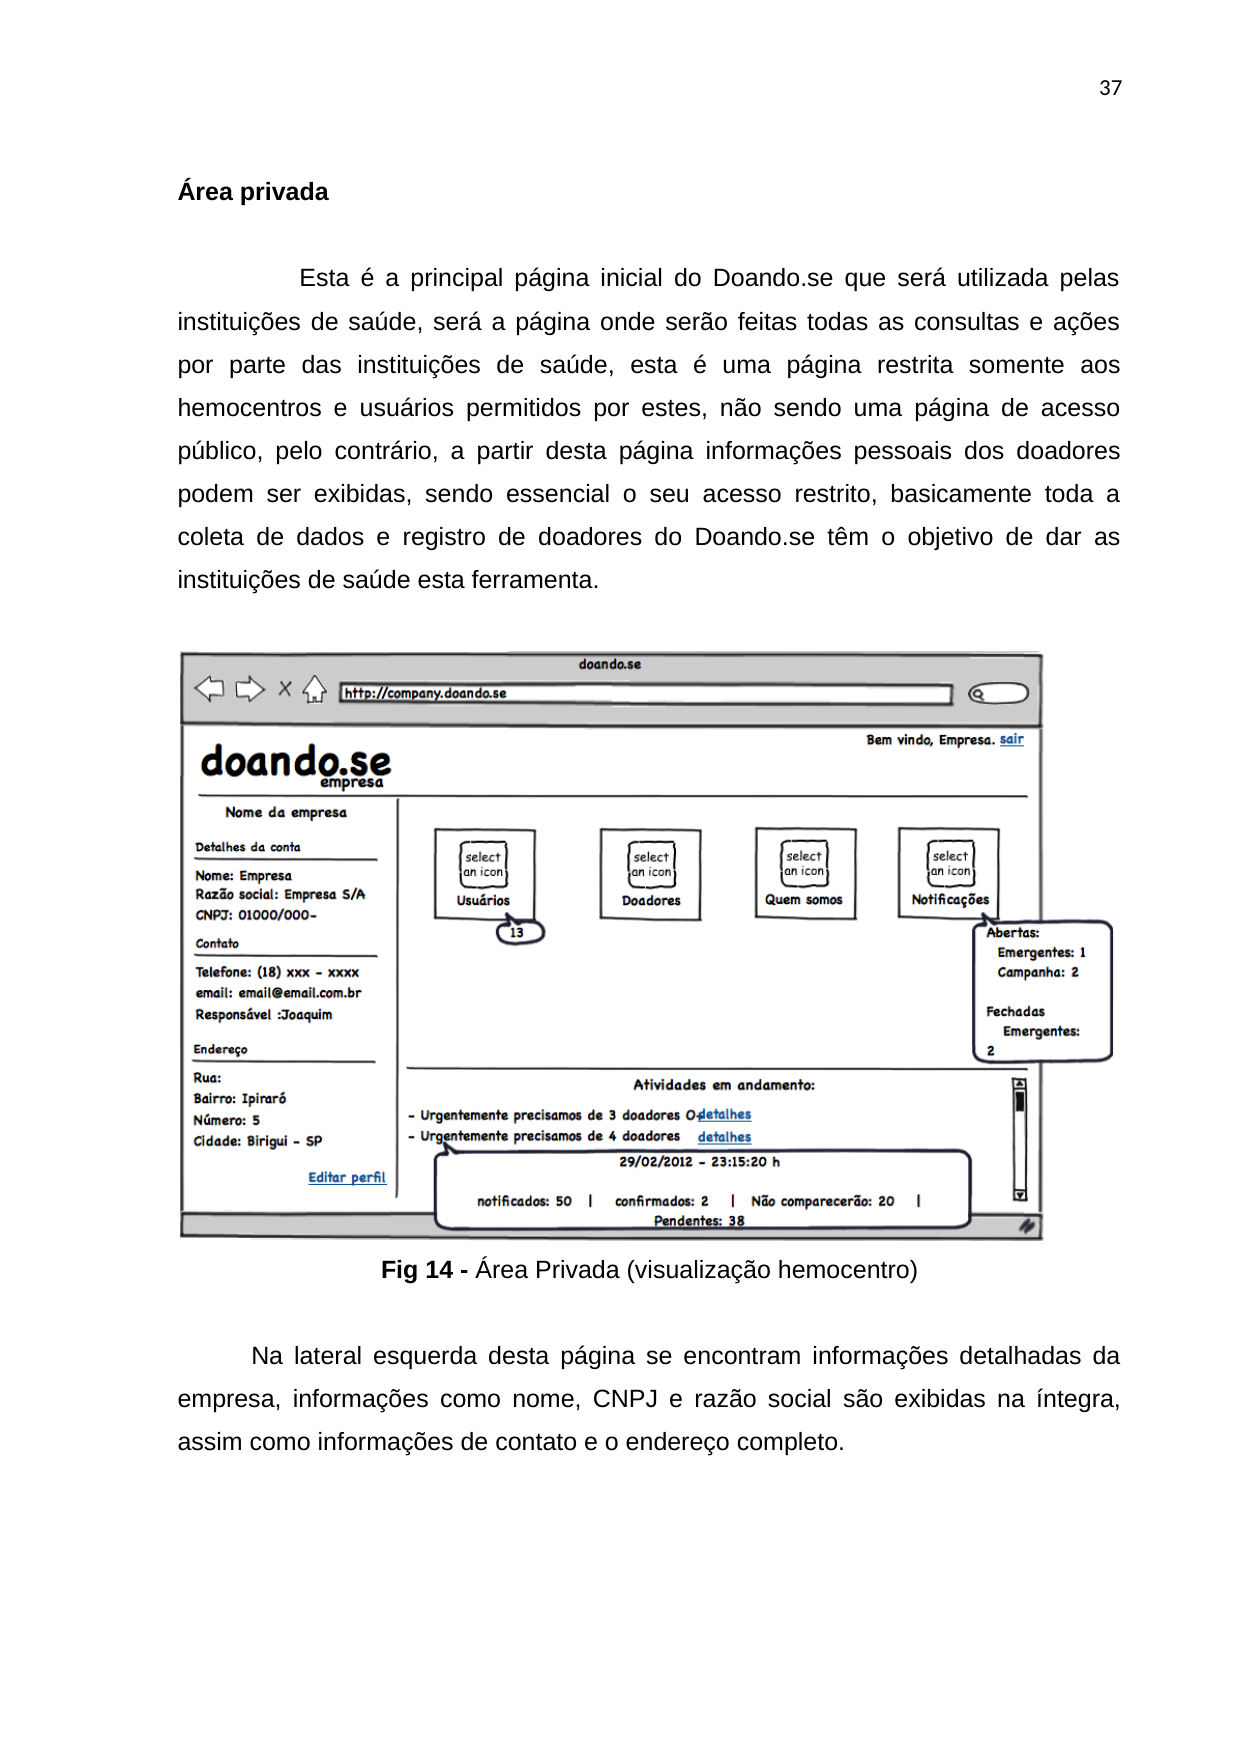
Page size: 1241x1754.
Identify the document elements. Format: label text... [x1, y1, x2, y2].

text Fig 14 - Área Privada (visualização hemocentro) [177, 1254, 1122, 1283]
text Área privada [177, 177, 1122, 206]
picture [177, 651, 1114, 1241]
text Na lateral esquerda desta página se encontram informações detalhadas da empresa, informações como nome, CNPJ e razão social são exibidas na íntegra, assim como informações de contato e o endereço completo. [177, 1341, 1122, 1456]
text Esta é a principal página inicial do Doando.se que será utilizada pelas instituições de saúde, será a página onde serão feitas todas as consultas e ações por parte das instituições de saúde, esta é uma página restrita somente aos hemocentros e usuários permitidos por estes, não sendo uma página de acesso público, pelo contrário, a partir desta página informações pessoais dos doadores podem ser exibidas, sendo essencial o seu acesso restrito, basicamente toda a coleta de dados e registro de doadores do Doando.se têm o objetivo de dar as instituições de saúde esta ferramenta. [177, 263, 1122, 594]
